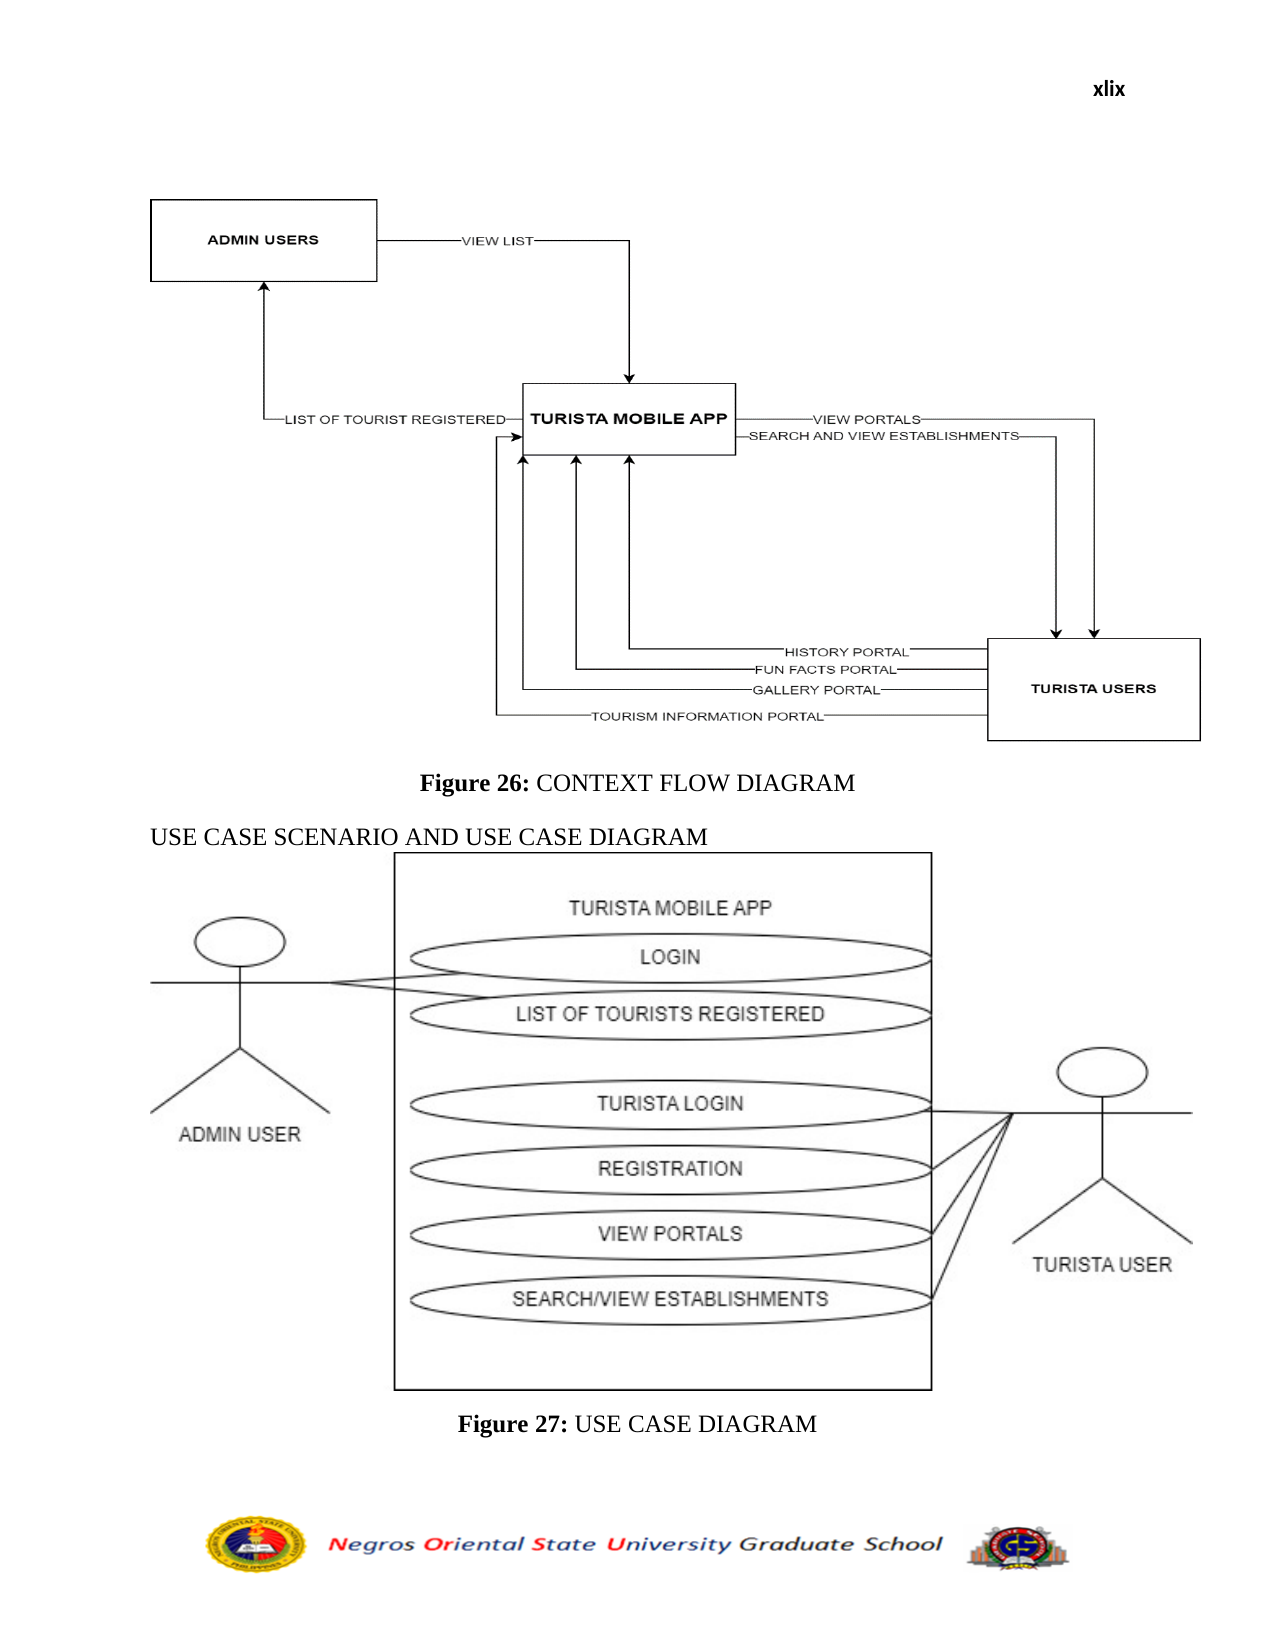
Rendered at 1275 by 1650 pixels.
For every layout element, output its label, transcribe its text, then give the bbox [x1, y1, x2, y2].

subtitle USE CASE SCENARIO AND USE CASE DIAGRAM [150, 822, 1125, 851]
text Figure 27: USE CASE DIAGRAM [150, 1409, 1125, 1438]
picture [150, 199, 1202, 750]
picture [202, 1513, 1073, 1577]
text Figure 26: CONTEXT FLOW DIAGRAM [150, 768, 1125, 797]
picture [150, 852, 1193, 1391]
